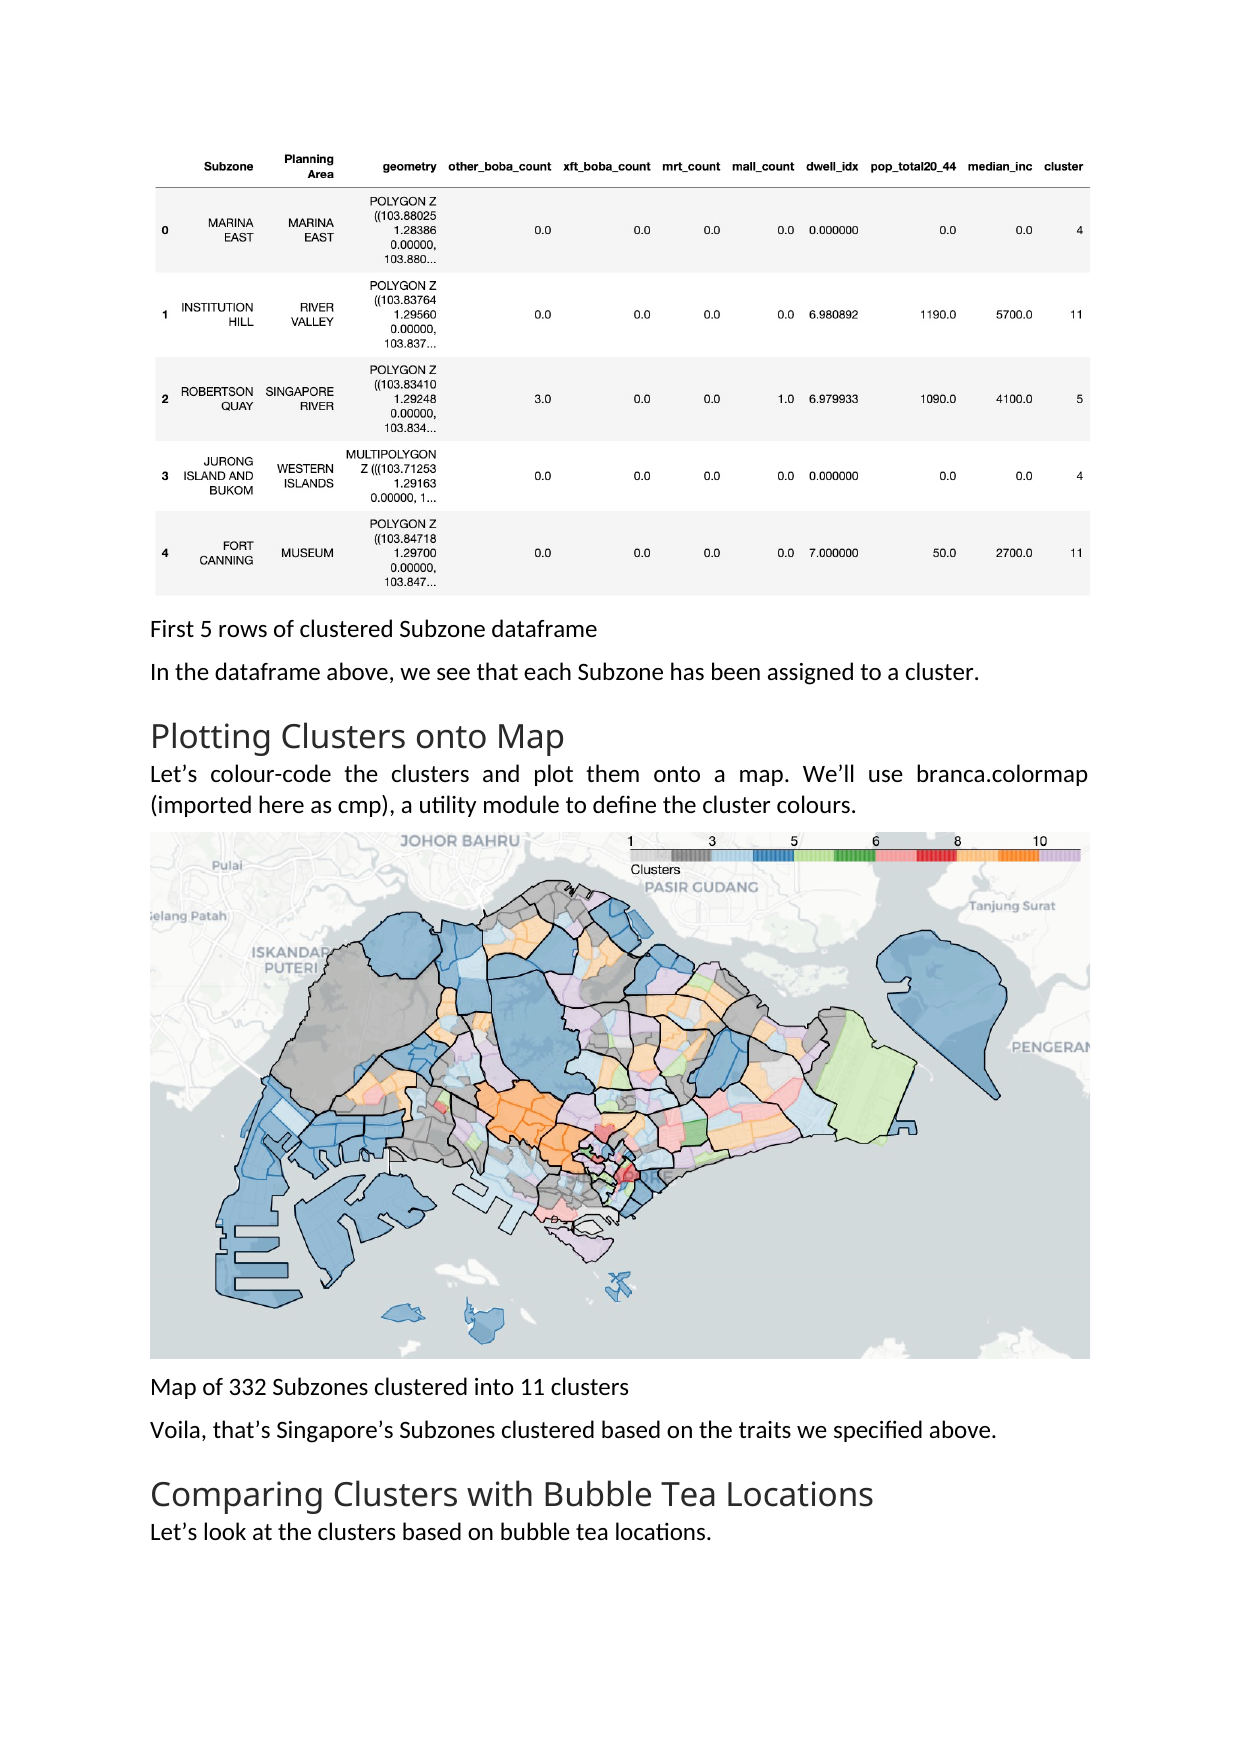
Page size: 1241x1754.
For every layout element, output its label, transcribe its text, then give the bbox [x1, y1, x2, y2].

subtitle Comparing Clusters with Bubble Tea Locations [150, 1466, 1090, 1516]
text Let’s colour-code the clusters and plot them onto a map. We’ll use branca.colormap (imported here as cmp), a utility module to define the cluster colours. [150, 758, 1090, 819]
text Let’s look at the clusters based on bubble tea locations. [150, 1516, 1090, 1546]
picture [150, 150, 1091, 601]
picture [150, 832, 1091, 1359]
text Voila, that’s Singapore’s Subzones clustered based on the traits we specified above. [150, 1414, 1090, 1444]
text First 5 rows of clustered Subzone dataframe [150, 613, 1090, 644]
subtitle Plotting Clusters onto Map [150, 708, 1090, 758]
text In the dataframe above, we see that each Subzone has been assigned to a cluster. [150, 657, 1090, 687]
text Map of 332 Subzones clustered into 11 clusters [150, 1371, 1090, 1401]
